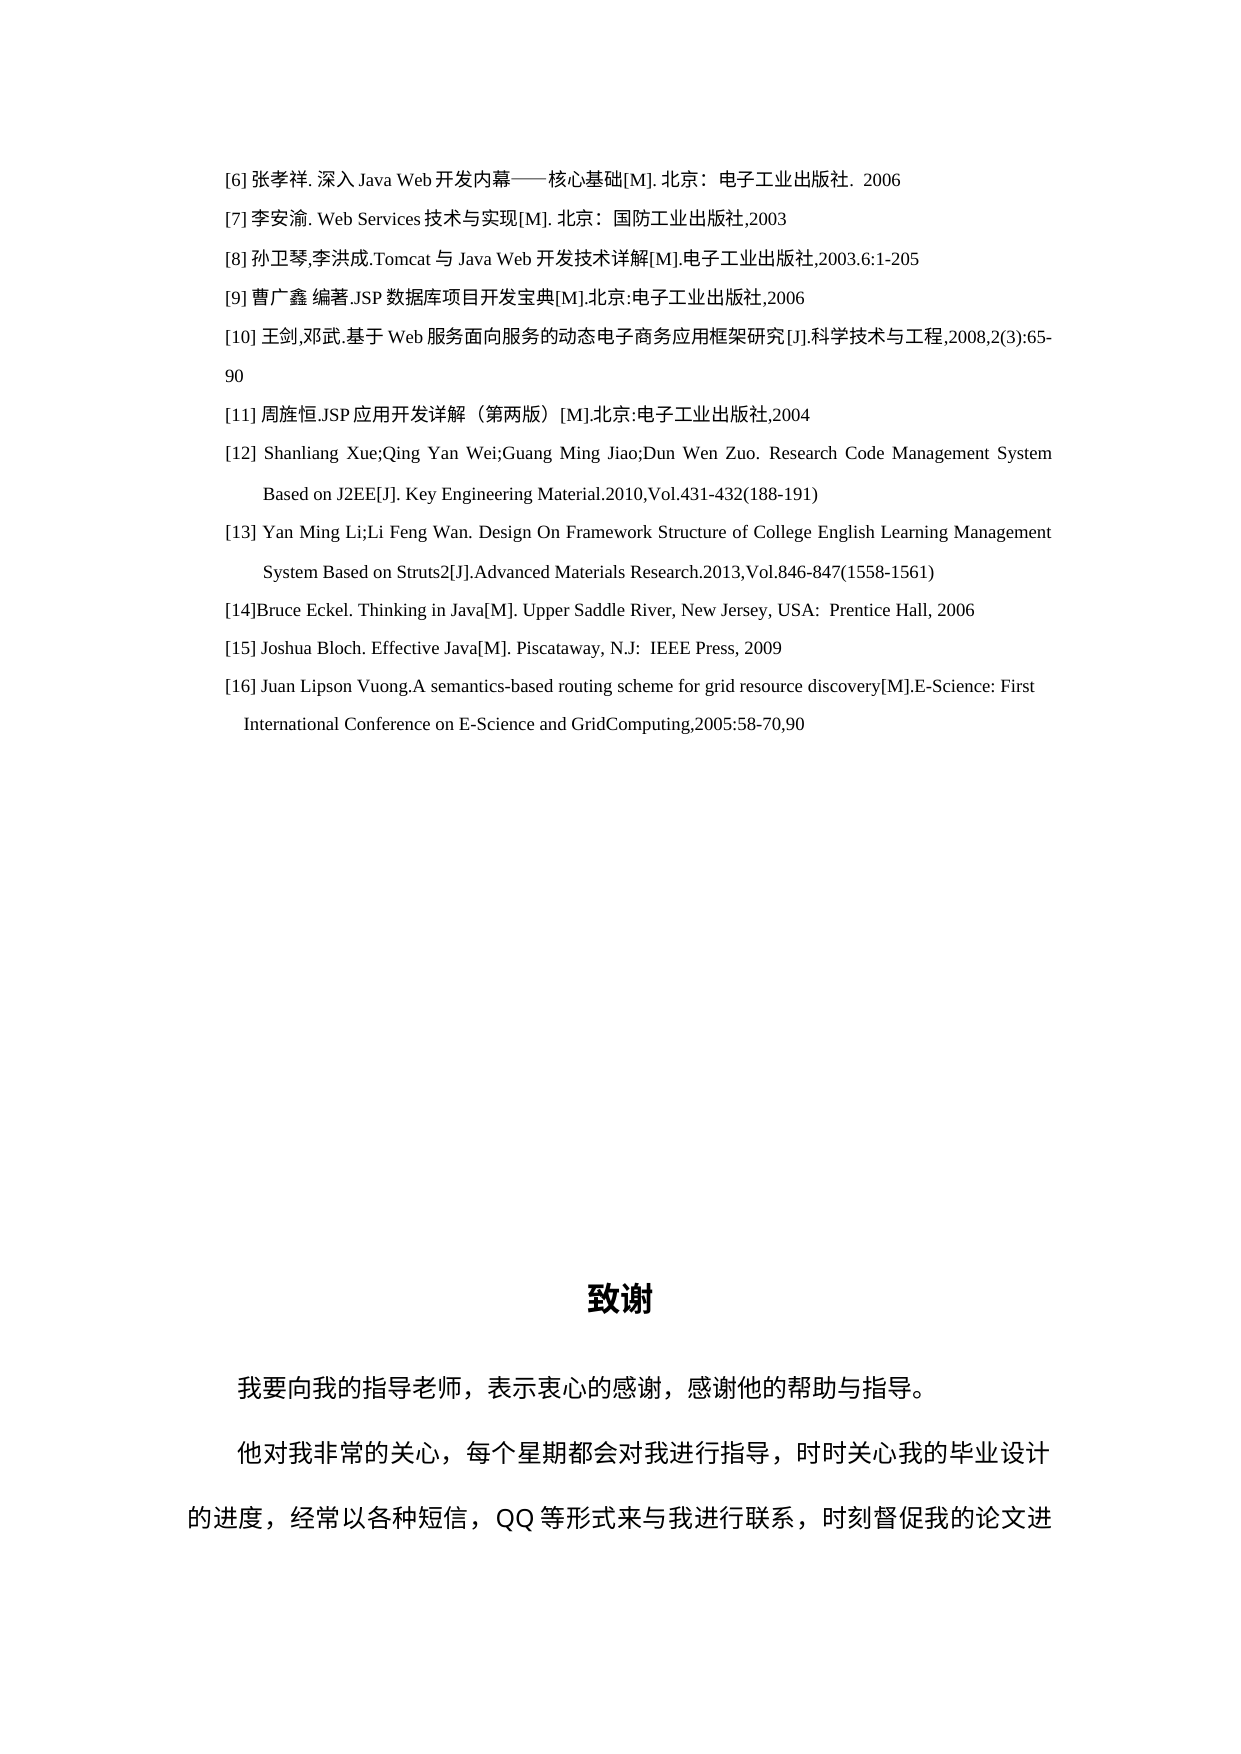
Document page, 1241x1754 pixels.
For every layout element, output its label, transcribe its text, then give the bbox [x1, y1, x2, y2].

subtitle 致谢 [187, 1265, 1053, 1330]
text [9] 曹广鑫 编著.JSP数据库项目开发宝典[M].北京:电子工业出版社,2006 [225, 280, 1053, 312]
text [16] Juan Lipson Vuong.A semantics-based routing scheme for grid resource discovery[M].E-Science: First [225, 669, 1053, 702]
text International Conference on E-Science and GridComputing,2005:58-70,90 [225, 707, 1053, 739]
text 我要向我的指导老师，表示衷心的感谢，感谢他的帮助与指导。 [187, 1354, 1053, 1419]
text [11] 周旌恒.JSP应用开发详解（第两版）[M].北京:电子工业出版社,2004 [225, 397, 1053, 430]
text [10] 王剑,邓武.基于Web服务面向服务的动态电子商务应用框架研究[J].科学技术与工程,2008,2(3):65-90 [225, 319, 1053, 392]
text [14]Bruce Eckel. Thinking in Java[M]. Upper Saddle River, New Jersey, USA: Prentice Hall, 2006 [187, 594, 1053, 626]
text [8] 孙卫琴,李洪成.Tomcat 与 Java Web 开发技术详解[M].电子工业出版社,2003.6:1-205 [225, 241, 1053, 273]
text [13] Yan Ming Li;Li Feng Wan. Design On Framework Structure of College English Learning Management System Based on Struts2[J].Advanced Materials Research.2013,Vol.846-847(1558-1561) [225, 515, 1053, 588]
text [12] Shanliang Xue;Qing Yan Wei;Guang Ming Jiao;Dun Wen Zuo. Research Code Management System Based on J2EE[J]. Key Engineering Material.2010,Vol.431-432(188-191) [225, 437, 1053, 510]
text [6] 张孝祥. 深入Java Web开发内幕——核心基础[M]. 北京：电子工业出版社. 2006 [225, 162, 1053, 194]
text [187, 1419, 1053, 1549]
text [15] Joshua Bloch. Effective Java[M]. Piscataway, N.J: IEEE Press, 2009 [225, 631, 1053, 664]
text [7] 李安渝. Web Services技术与实现[M]. 北京：国防工业出版社,2003 [225, 201, 1053, 234]
